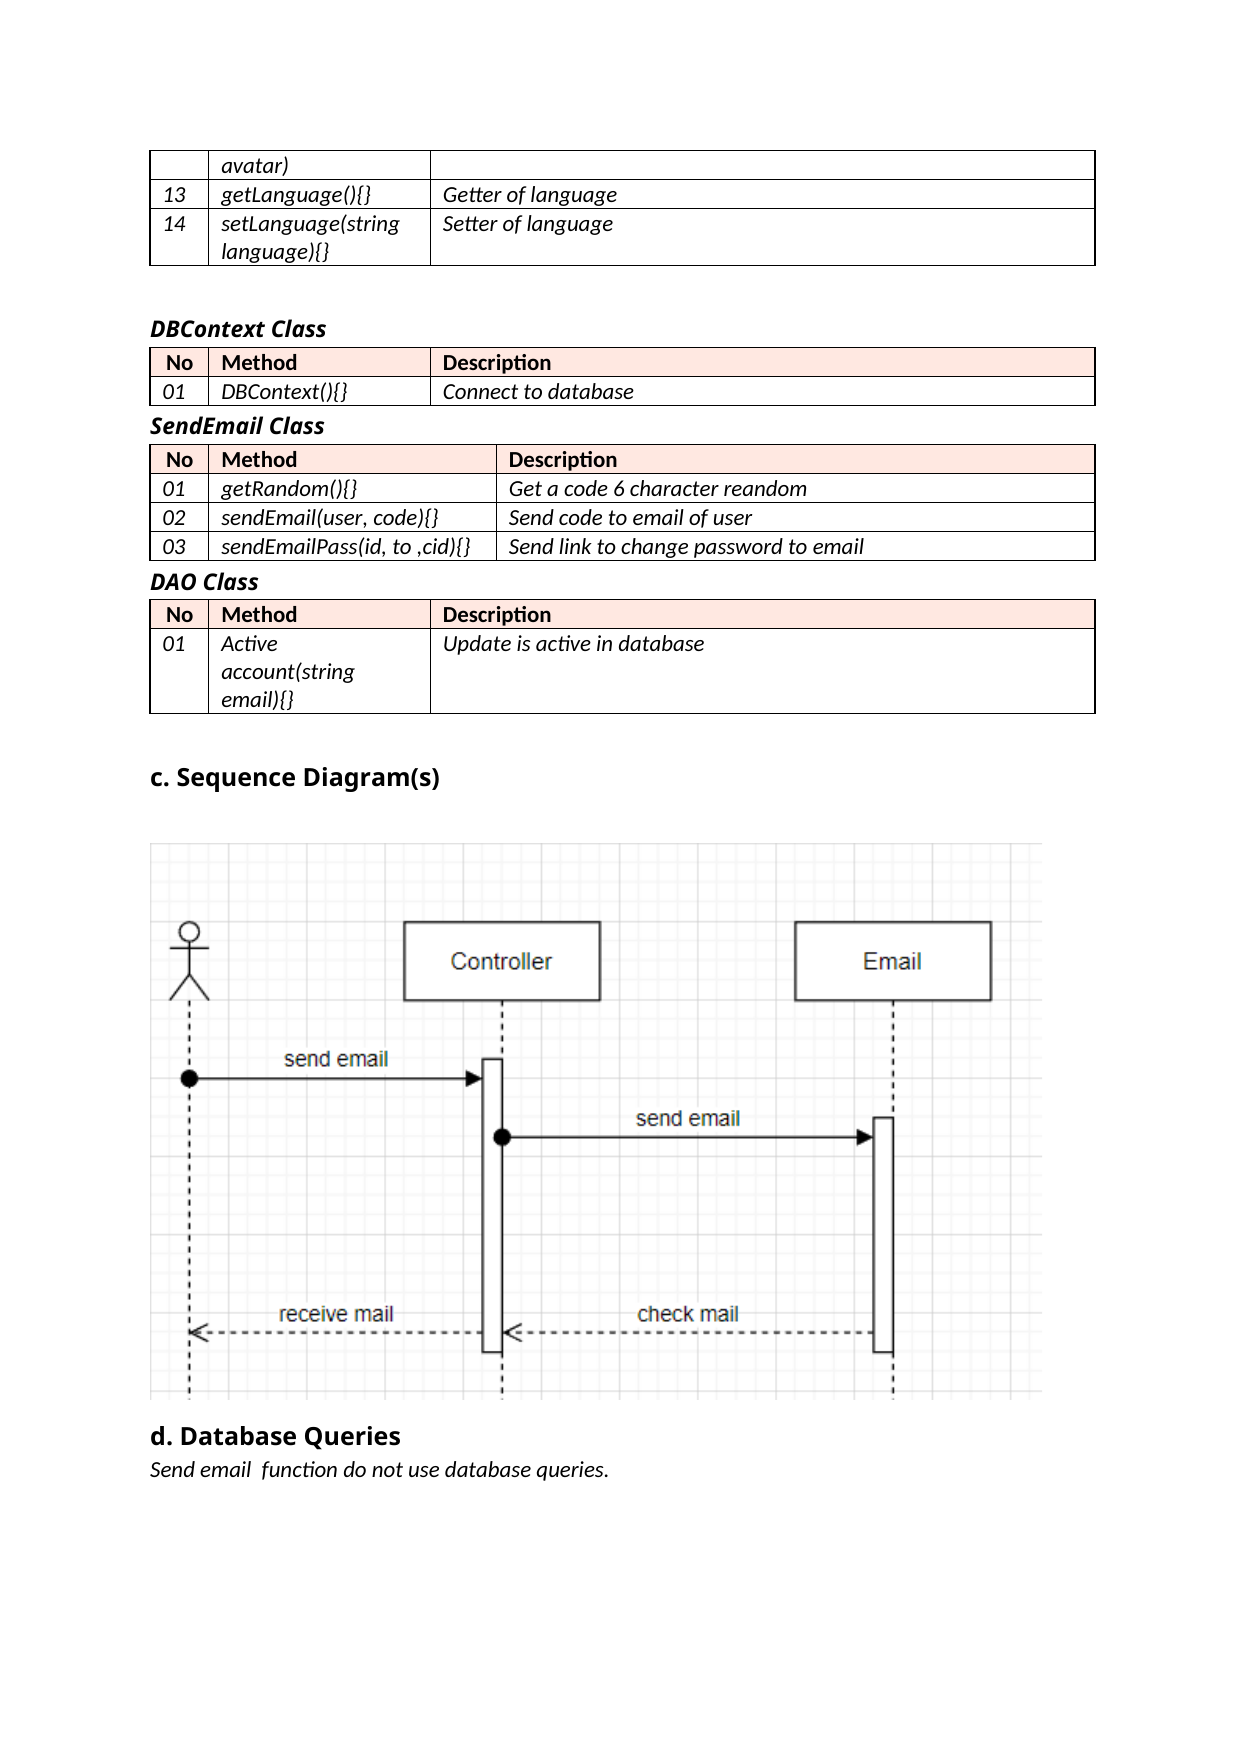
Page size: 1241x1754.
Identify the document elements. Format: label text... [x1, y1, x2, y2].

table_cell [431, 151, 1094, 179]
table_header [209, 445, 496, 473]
text Send email function do not use database queries. [150, 1455, 1093, 1483]
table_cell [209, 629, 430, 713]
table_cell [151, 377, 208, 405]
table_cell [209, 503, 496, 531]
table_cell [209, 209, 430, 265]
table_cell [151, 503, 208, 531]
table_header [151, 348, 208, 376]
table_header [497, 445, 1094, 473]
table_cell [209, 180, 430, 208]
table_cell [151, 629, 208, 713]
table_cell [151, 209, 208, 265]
subtitle DAO Class [150, 565, 1093, 597]
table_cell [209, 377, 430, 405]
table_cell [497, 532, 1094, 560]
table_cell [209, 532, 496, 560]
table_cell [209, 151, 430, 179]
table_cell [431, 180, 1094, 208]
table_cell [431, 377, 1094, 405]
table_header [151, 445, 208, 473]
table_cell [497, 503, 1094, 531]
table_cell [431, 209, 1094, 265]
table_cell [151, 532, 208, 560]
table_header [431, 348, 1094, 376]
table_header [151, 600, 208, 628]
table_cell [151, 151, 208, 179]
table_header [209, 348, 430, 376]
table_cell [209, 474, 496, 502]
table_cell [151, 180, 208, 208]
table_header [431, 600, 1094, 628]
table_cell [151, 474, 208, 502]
subtitle DBContext Class [150, 313, 1093, 344]
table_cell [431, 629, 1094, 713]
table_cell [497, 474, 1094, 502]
subtitle SendEmail Class [150, 410, 1093, 441]
subtitle d. Database Queries [150, 1418, 1093, 1452]
subtitle c. Sequence Diagram(s) [150, 759, 1093, 793]
picture [150, 843, 1043, 1400]
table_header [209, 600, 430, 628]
